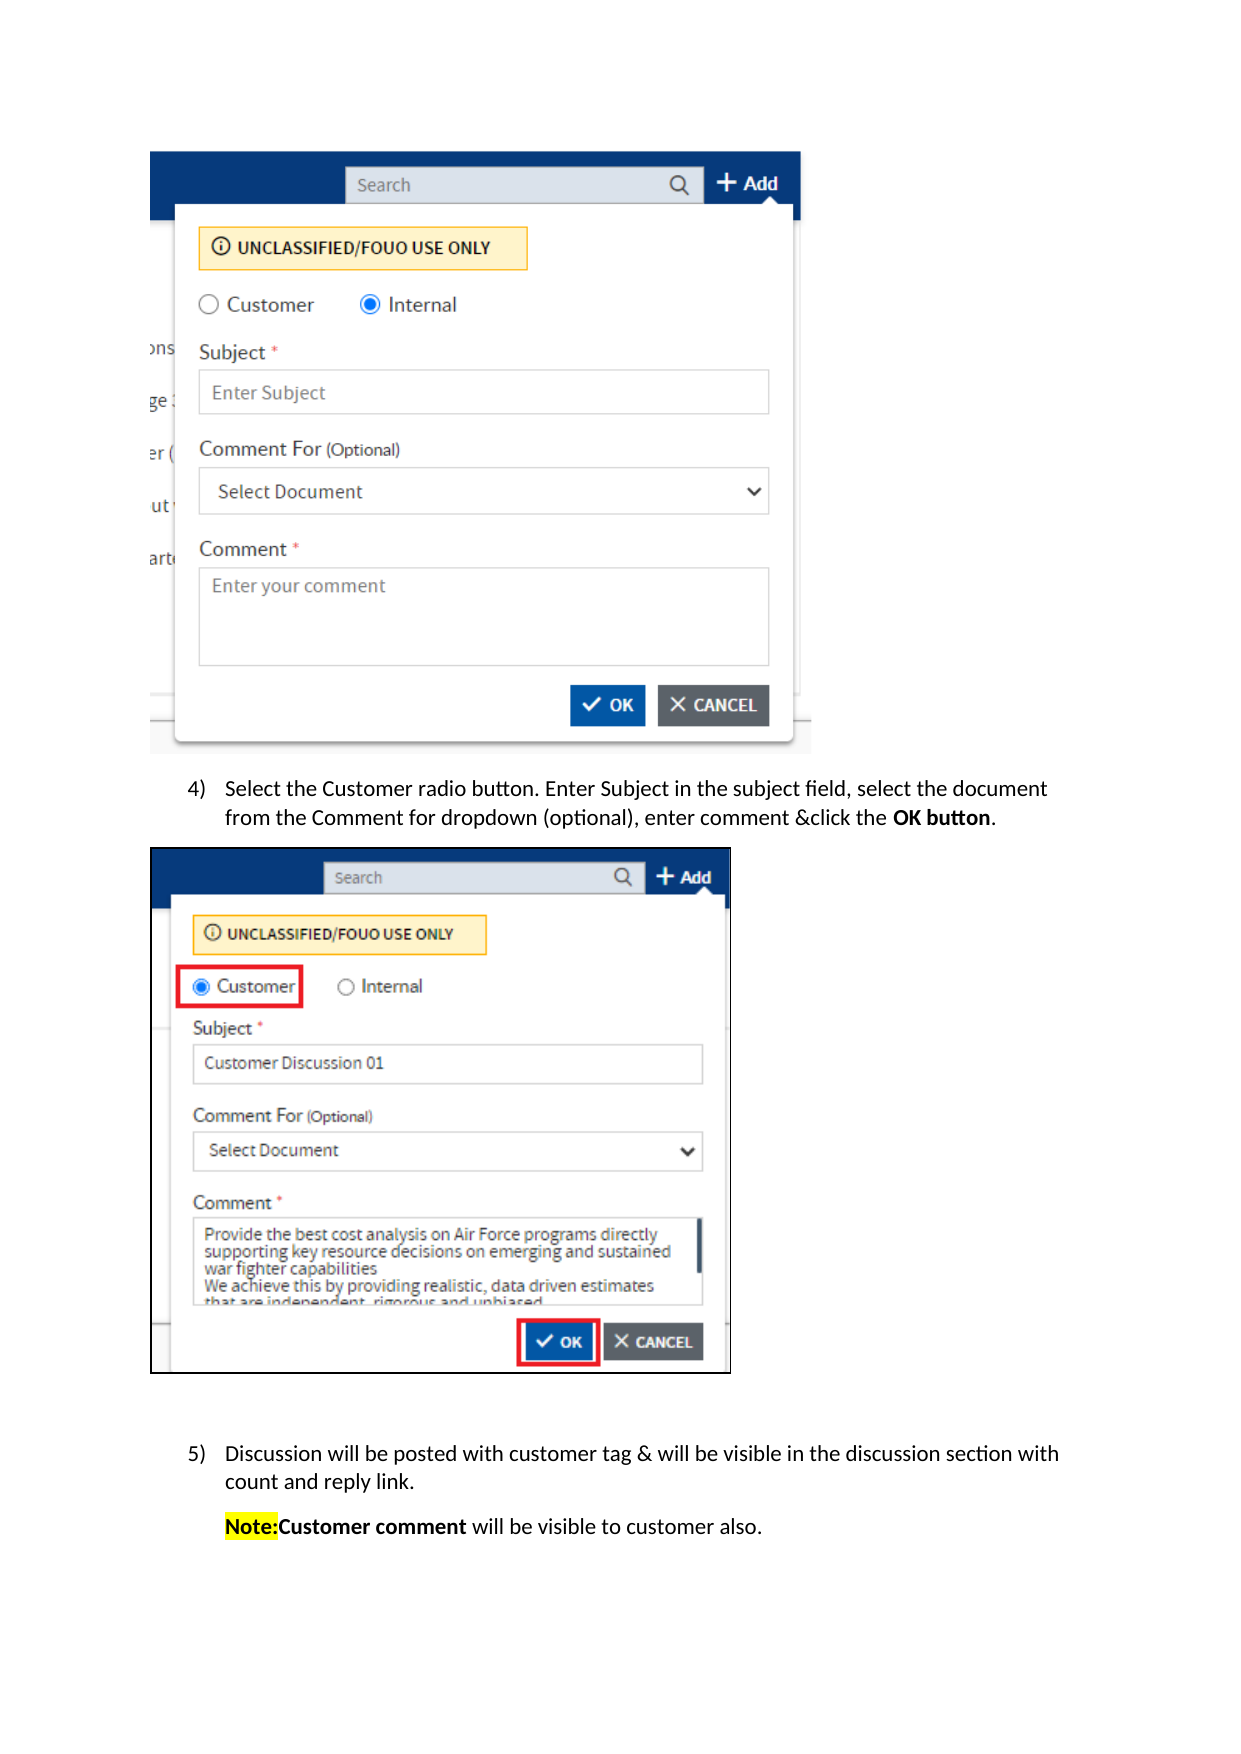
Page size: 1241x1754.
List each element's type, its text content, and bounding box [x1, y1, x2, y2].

picture [150, 150, 812, 754]
list Select the Customer radio button. Enter Subject in the subject field, select the document from the Comment for dropdown (optional), enter comment &click the OK button. [187, 774, 1090, 831]
list Note:Customer comment will be visible to customer also. [278, 1512, 1090, 1540]
picture [152, 849, 730, 1372]
list Discussion will be posted with customer tag & will be visible in the discussion section with count and reply link. [187, 1439, 1090, 1495]
